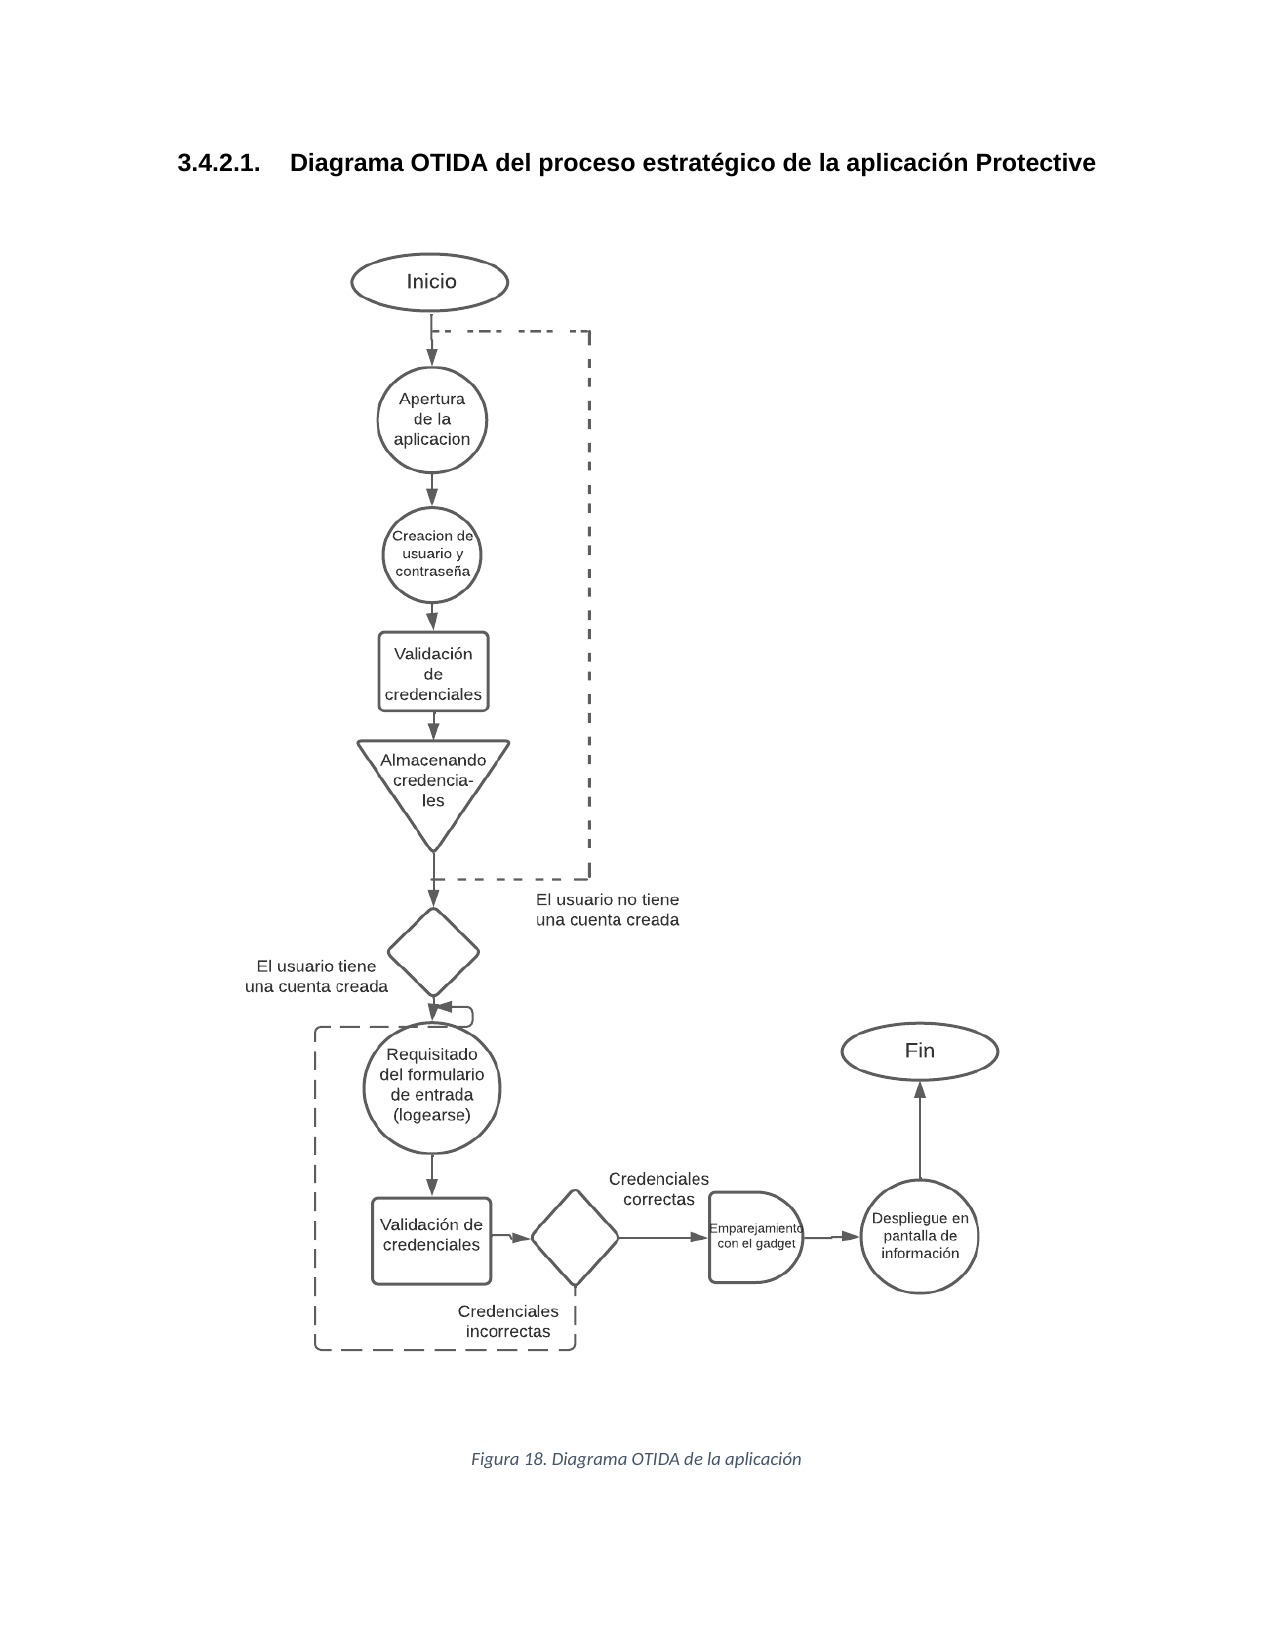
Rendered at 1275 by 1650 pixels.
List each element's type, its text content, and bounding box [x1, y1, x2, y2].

text Figura 18. Diagrama OTIDA de la aplicación [177, 1447, 1098, 1470]
picture [177, 178, 1098, 1429]
subtitle Diagrama OTIDA del proceso estratégico de la aplicación Protective [177, 148, 1098, 176]
